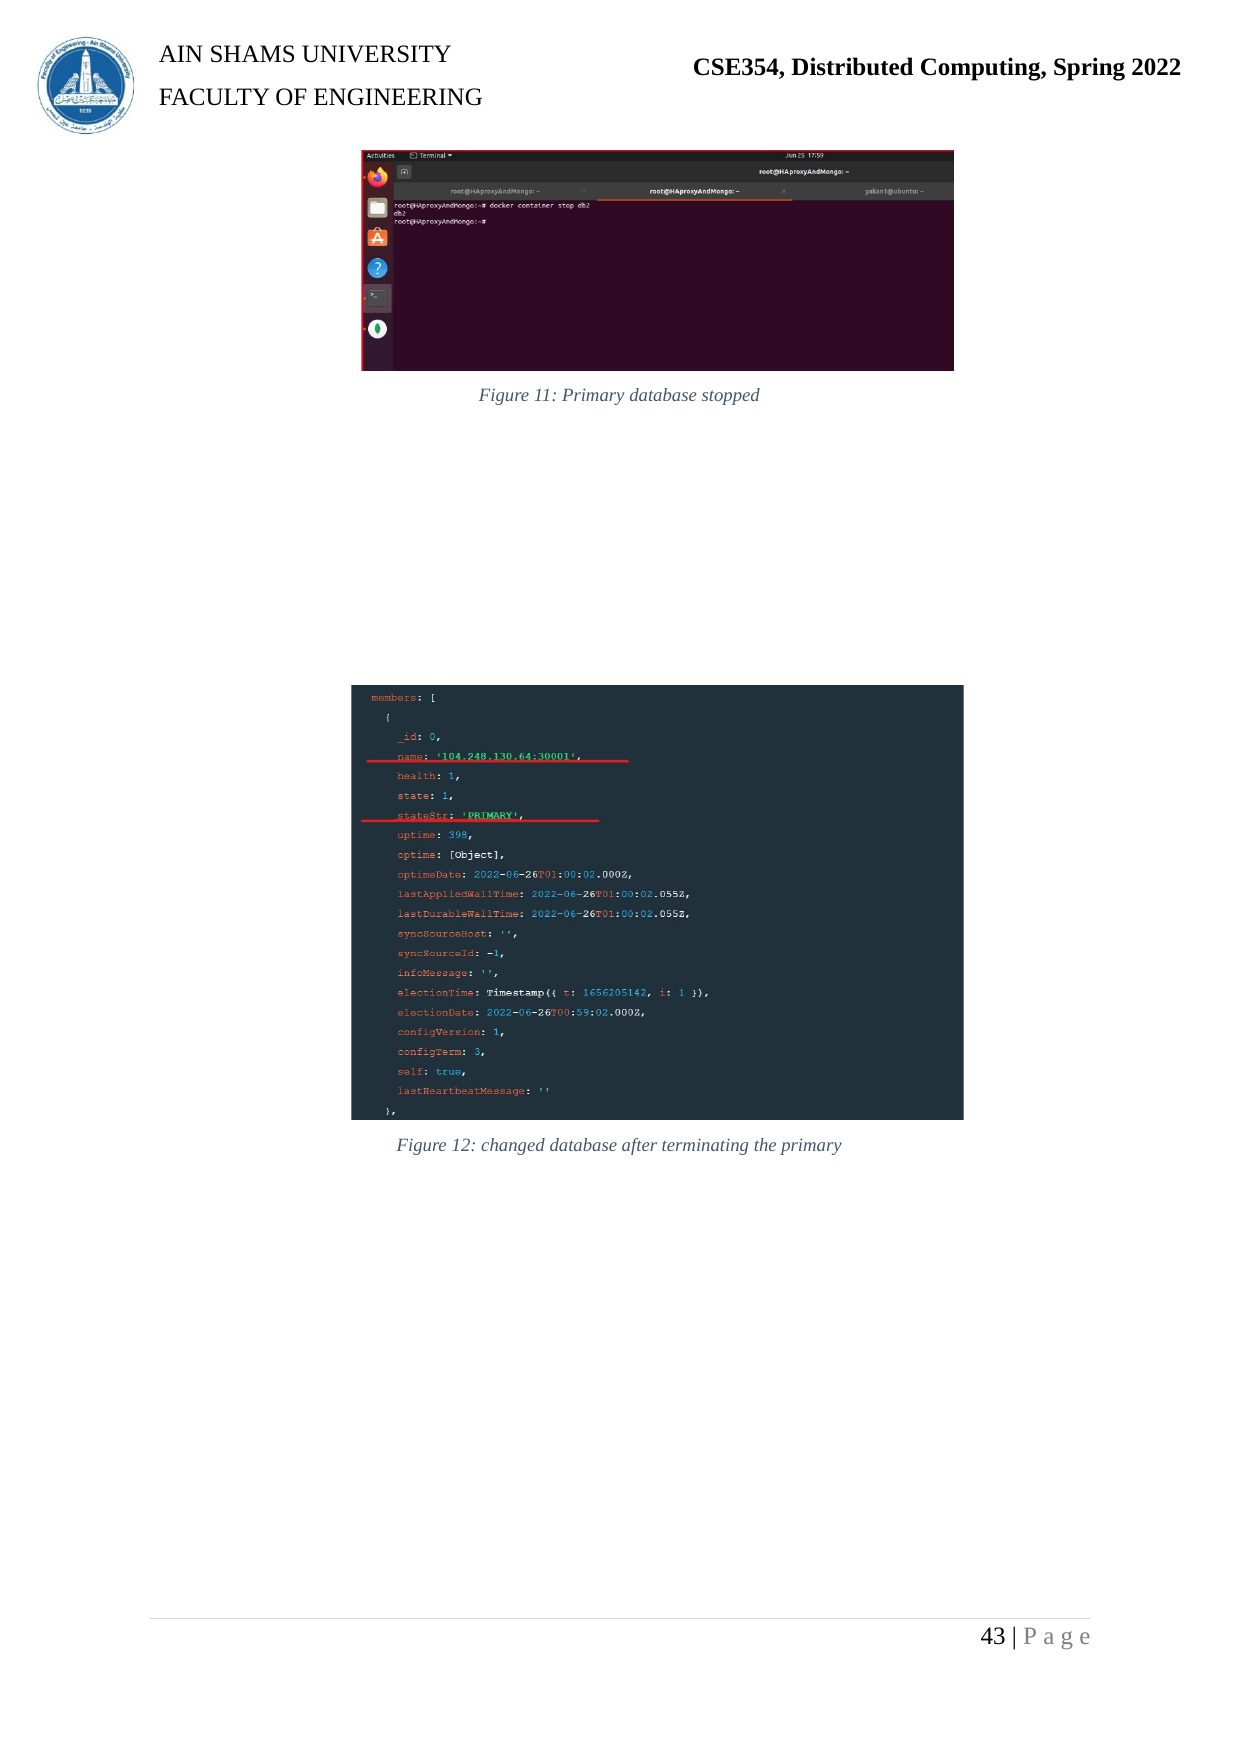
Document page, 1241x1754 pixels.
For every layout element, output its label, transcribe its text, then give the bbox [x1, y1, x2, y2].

picture [361, 150, 954, 371]
text Figure 12: changed database after terminating the primary [150, 1134, 1090, 1155]
text Figure 11: Primary database stopped [150, 384, 1090, 406]
picture [351, 685, 964, 1120]
picture [36, 36, 135, 135]
